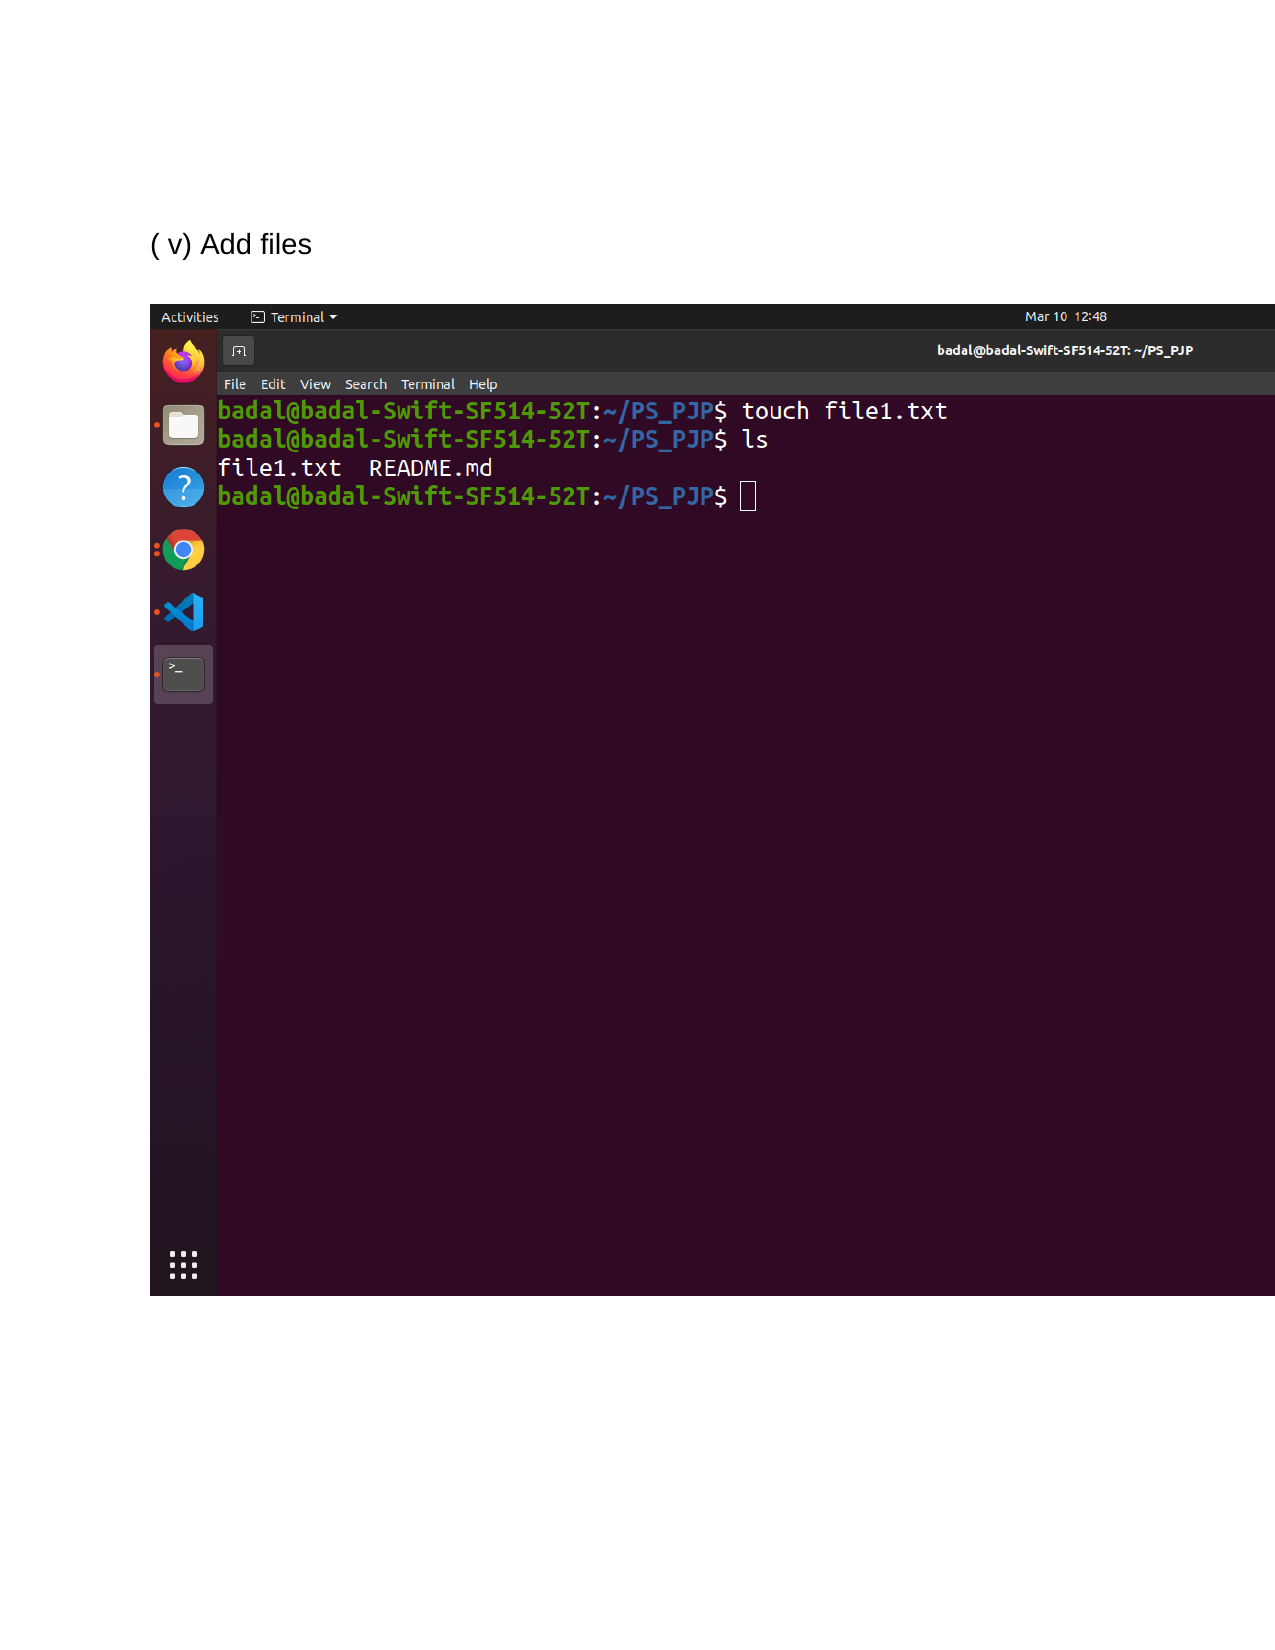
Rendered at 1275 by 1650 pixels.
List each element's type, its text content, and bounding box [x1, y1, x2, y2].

text ( v) Add files [150, 227, 1125, 261]
picture [150, 304, 1275, 1296]
